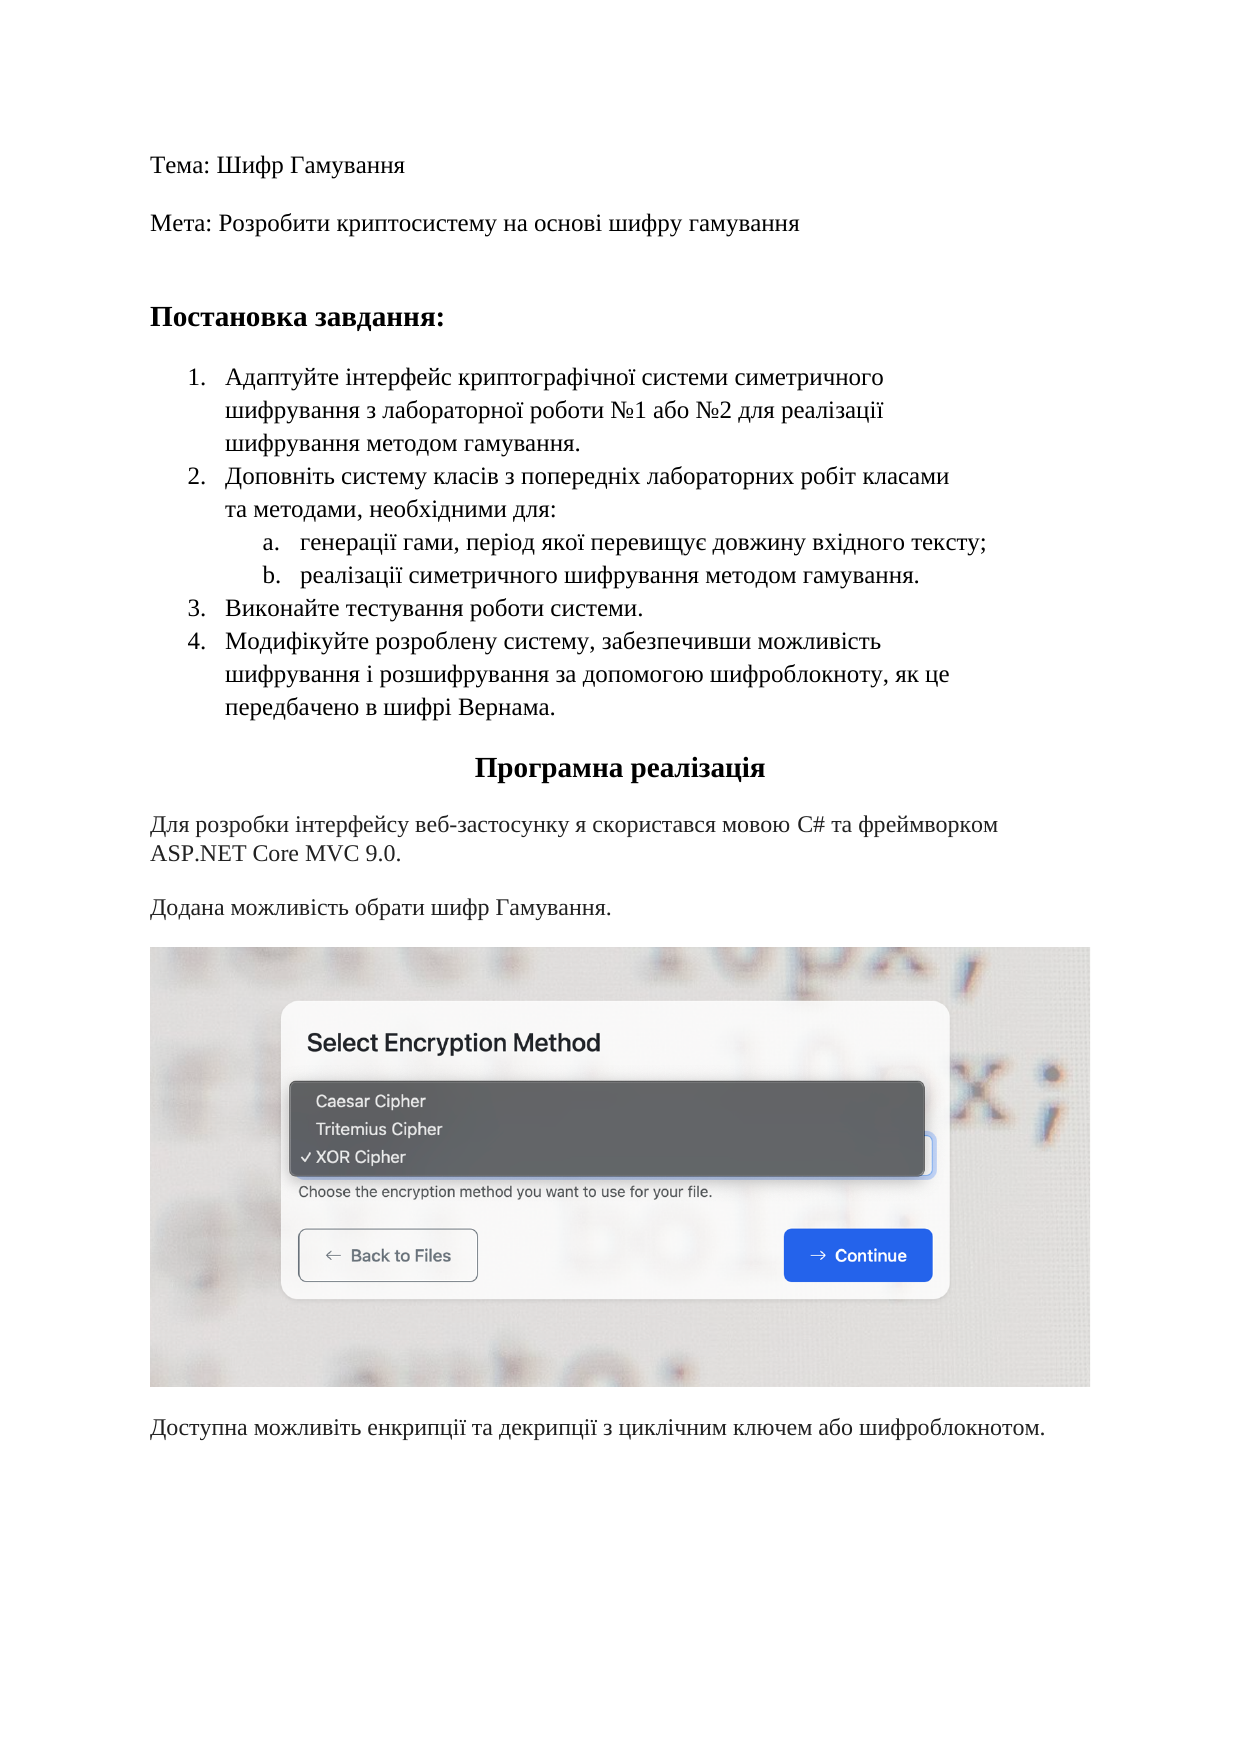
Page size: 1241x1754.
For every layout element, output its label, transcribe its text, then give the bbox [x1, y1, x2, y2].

text Додана можливість обрати шифр Гамування. [150, 893, 1090, 921]
text Мета: Розробити криптосистему на основі шифру гамування [150, 208, 1090, 237]
list Модифікуйте розроблену систему, забезпечивши можливість [187, 626, 1090, 655]
text Постановка завдання: [150, 266, 1090, 333]
list Виконайте тестування роботи системи. [187, 593, 1090, 622]
list та методами, необхідними для: [225, 494, 1090, 523]
list Адаптуйте інтерфейс криптографічної системи симетричного [187, 362, 1090, 391]
picture [150, 947, 1091, 1387]
list шифрування і розшифрування за допомогою шифроблокноту, як це [225, 659, 1090, 688]
list передбачено в шифрі Вернама. [225, 692, 1090, 721]
list шифрування з лабораторної роботи №1 або №2 для реалізації [225, 395, 1090, 424]
list шифрування методом гамування. [225, 428, 1090, 457]
text Тема: Шифр Гамування [150, 150, 1090, 179]
subtitle Програмна реалізація [150, 750, 1090, 784]
text Для розробки інтерфейсу веб-застосунку я скористався мовою C# та фреймворком ASP.NET Core MVC 9.0. [150, 811, 1090, 867]
text Доступна можливіть енкрипції та декрипції з циклічним ключем або шифроблокнотом. [150, 1413, 1090, 1440]
list генерації гами, період якої перевищує довжину вхідного тексту; [262, 527, 1090, 556]
list Доповніть систему класів з попередніх лабораторних робіт класами [187, 461, 1090, 490]
list реалізації симетричного шифрування методом гамування. [262, 560, 1090, 589]
